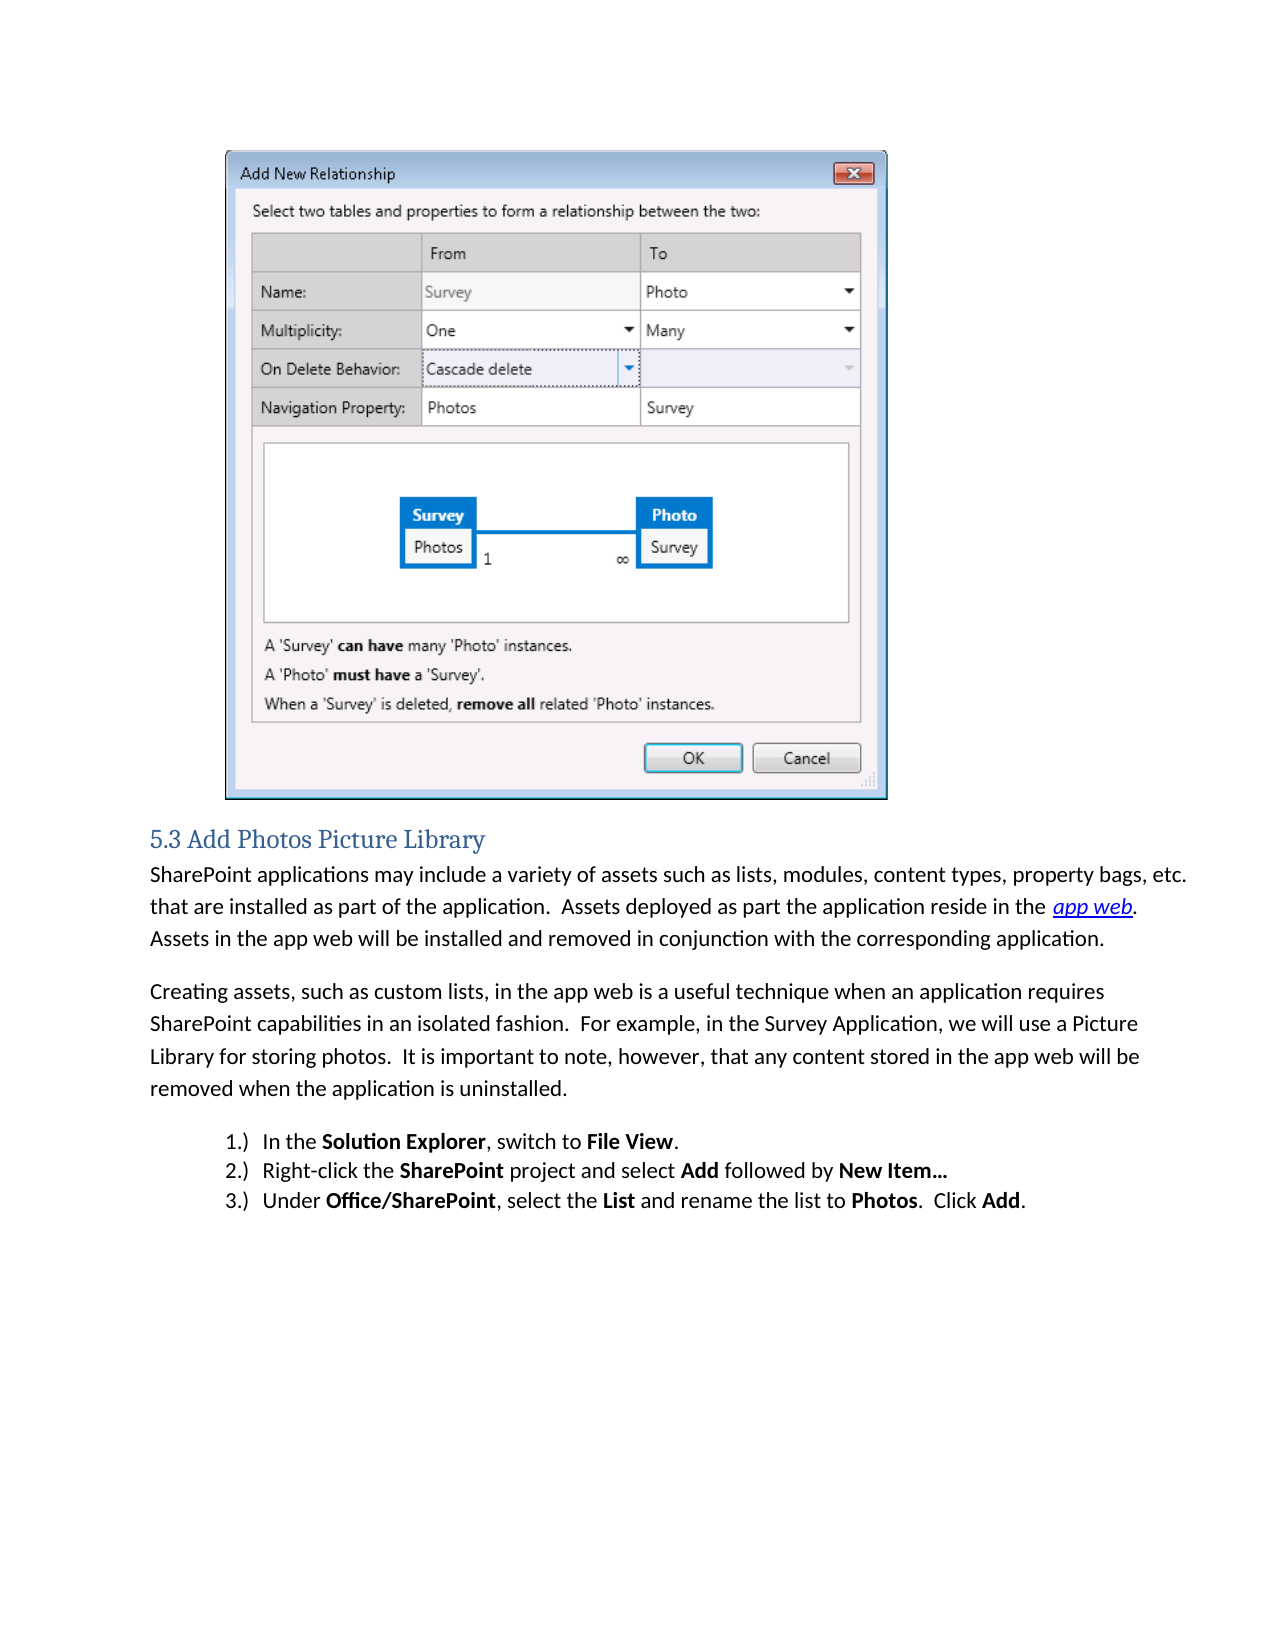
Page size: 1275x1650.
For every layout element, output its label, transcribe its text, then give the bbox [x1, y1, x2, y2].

list In the Solution Explorer, switch to File View. [225, 1127, 1200, 1155]
picture [225, 150, 888, 800]
text SharePoint applications may include a variety of assets such as lists, modules, content types, property bags, etc. that are installed as part of the application. Assets deployed as part the application reside in the app web. Assets in the app web will be installed and removed in conjunction with the corresponding application. [150, 860, 1200, 952]
text Creating assets, such as custom lists, in the app web is a useful technique when an application requires SharePoint capabilities in an isolated fashion. For example, in the Survey Application, we will use a Picture Library for storing photos. It is important to note, however, that any content stored in the app web will be removed when the application is uninstalled. [150, 977, 1200, 1102]
list Right-click the SharePoint project and select Add followed by New Item… [225, 1157, 1200, 1185]
subtitle 5.3 Add Photos Picture Library [150, 824, 1200, 855]
list Under Office/SharePoint, select the List and rename the list to Photos. Click Add. [225, 1187, 1200, 1214]
